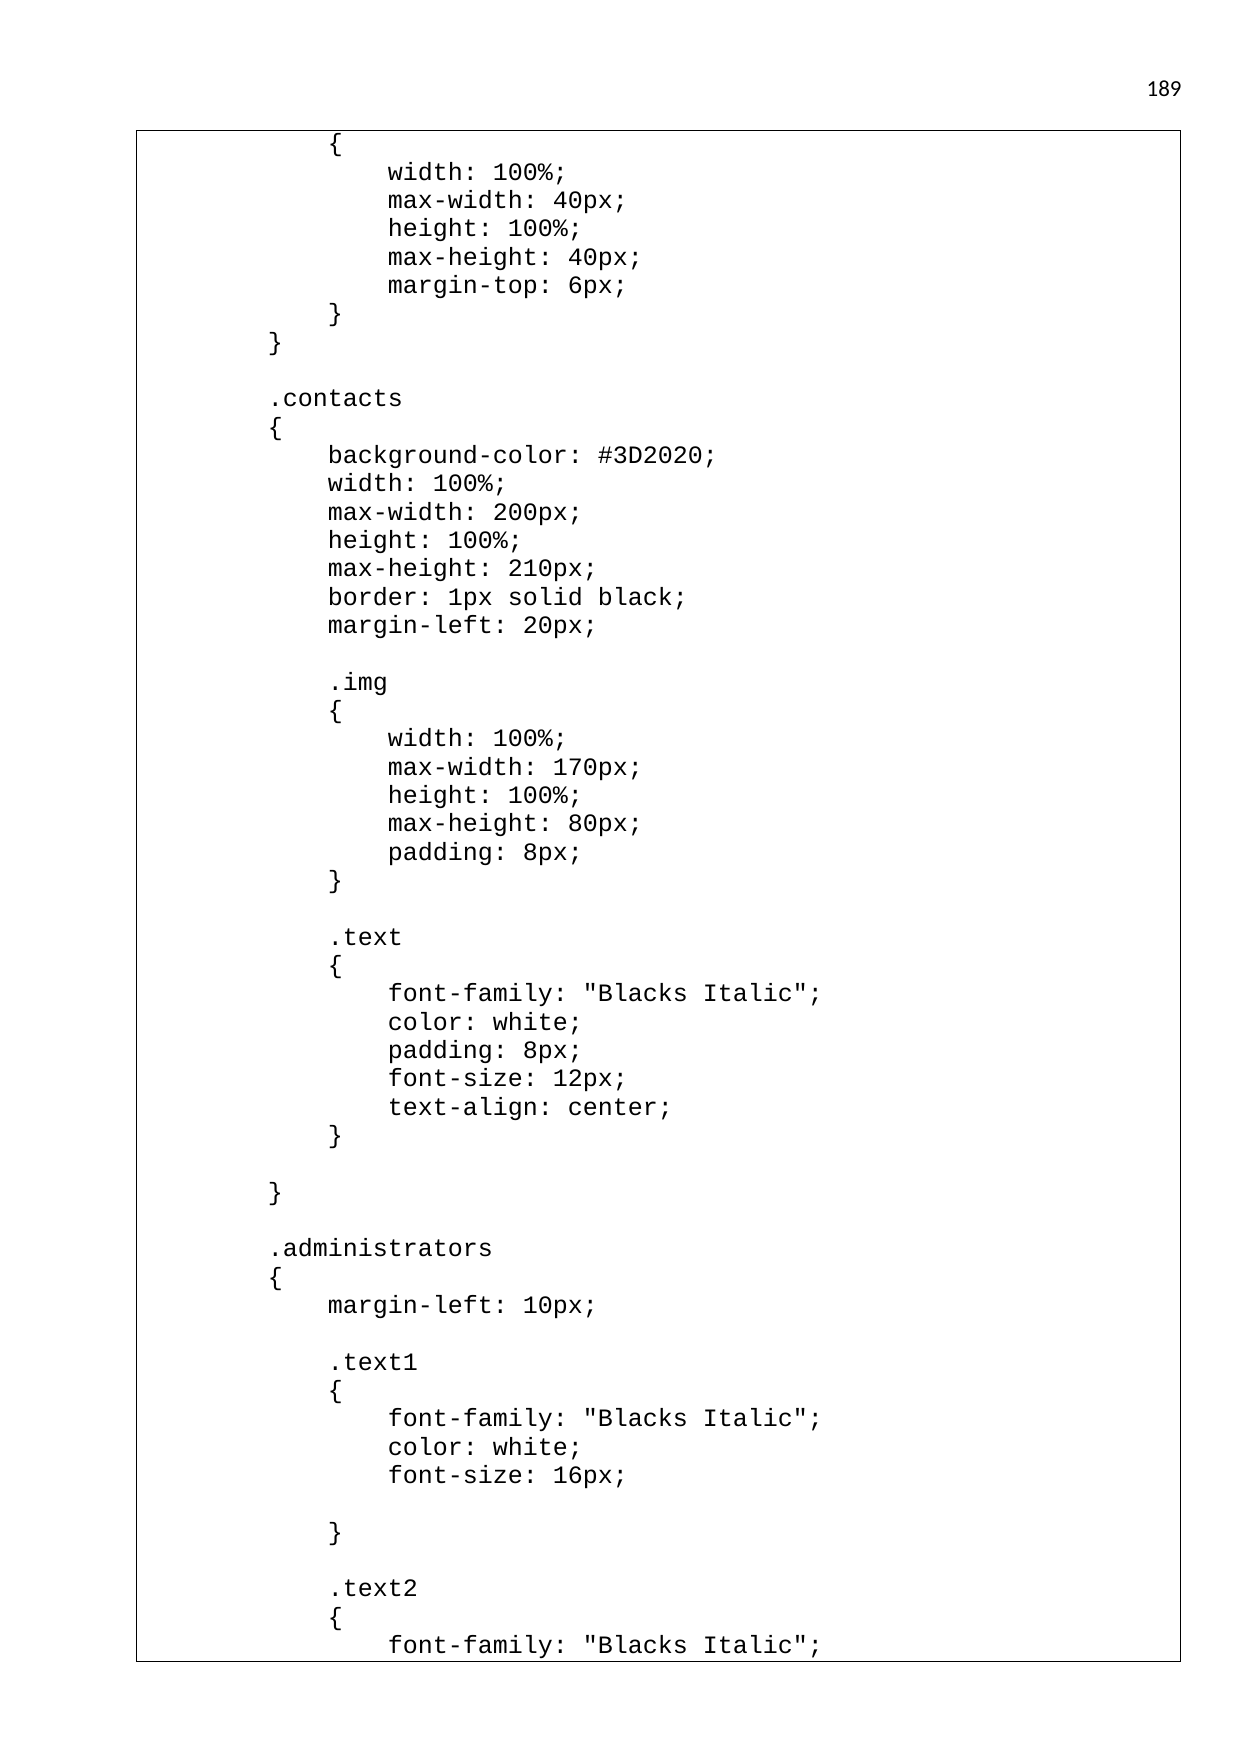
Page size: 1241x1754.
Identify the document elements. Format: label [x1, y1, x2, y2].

table_header [137, 131, 1180, 1661]
